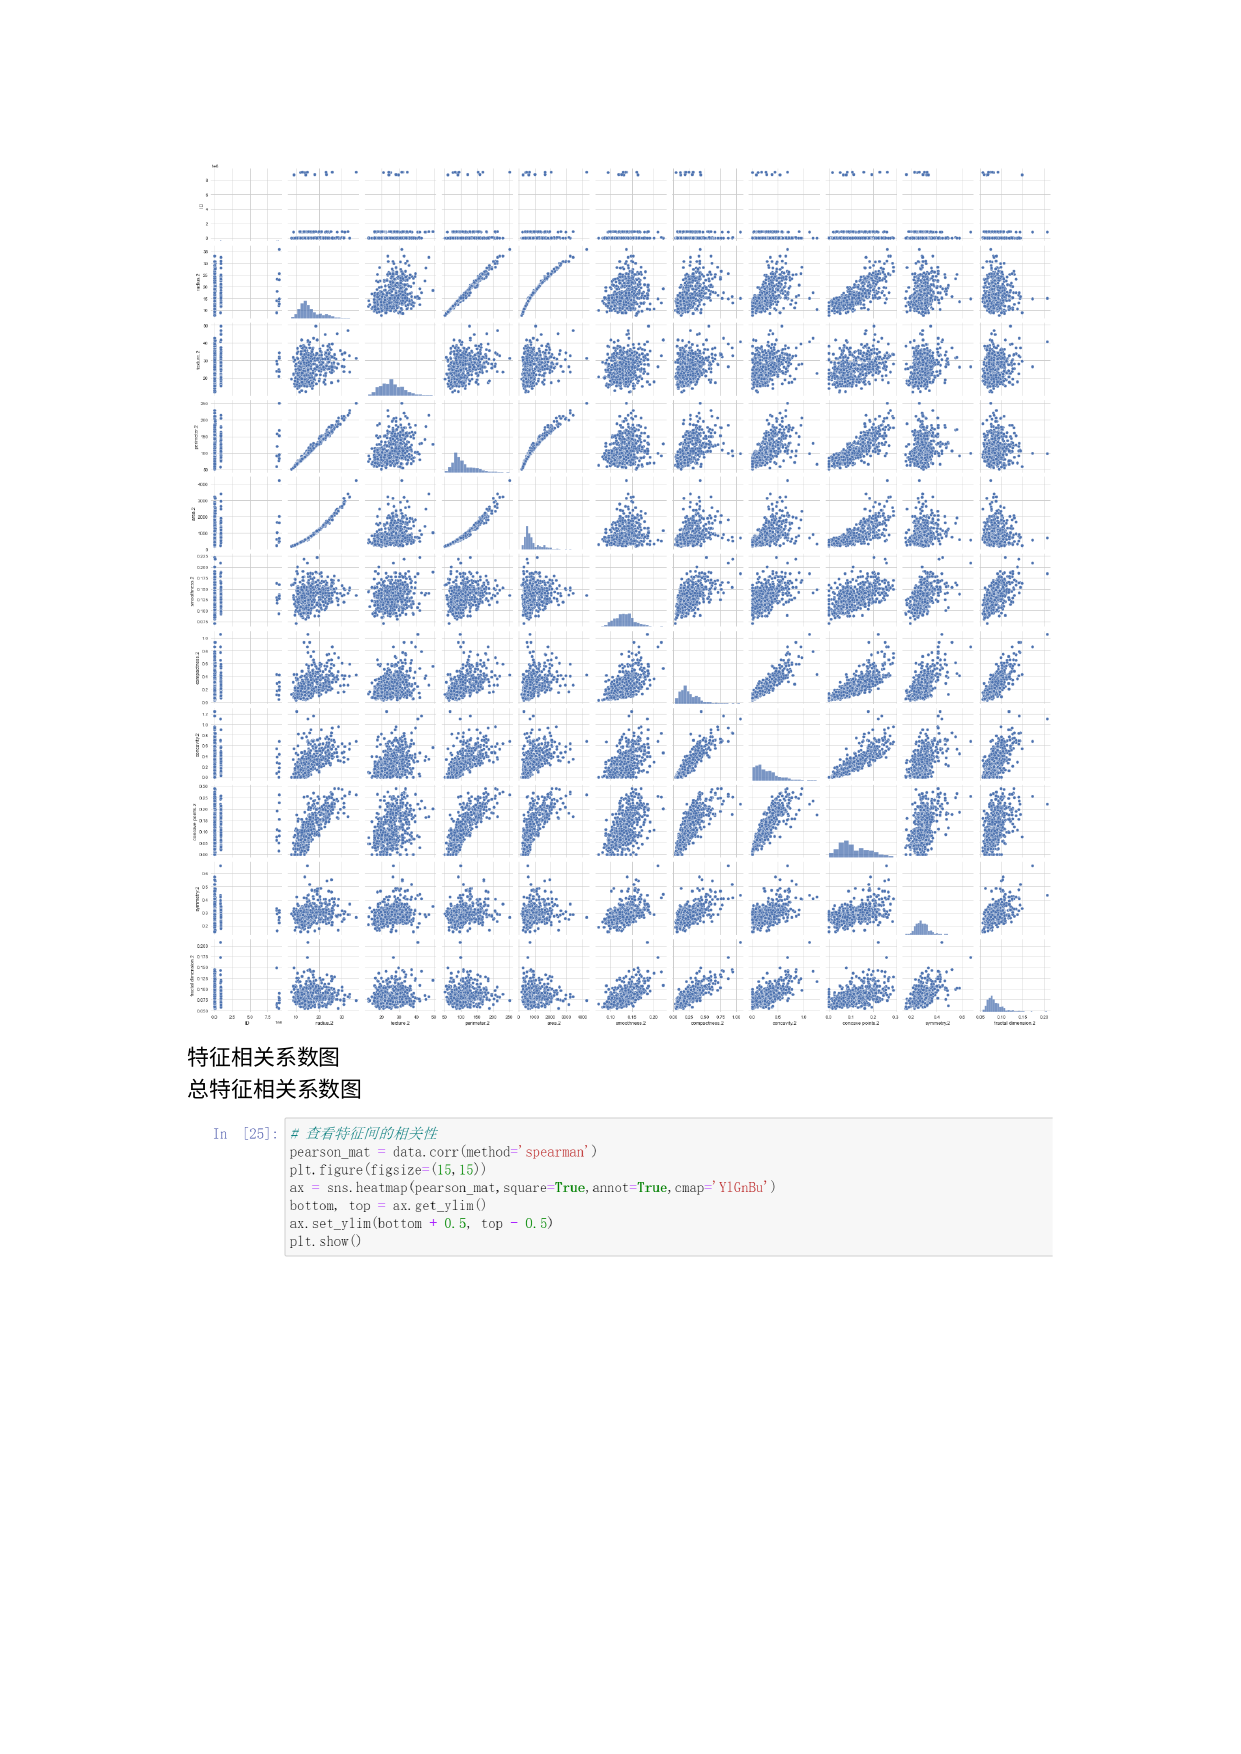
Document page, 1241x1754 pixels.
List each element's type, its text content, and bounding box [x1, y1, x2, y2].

picture [187, 1104, 1053, 1282]
picture [187, 162, 1053, 1028]
text 总特征相关系数图 [187, 1072, 1053, 1104]
text 特征相关系数图 [187, 1039, 1053, 1072]
